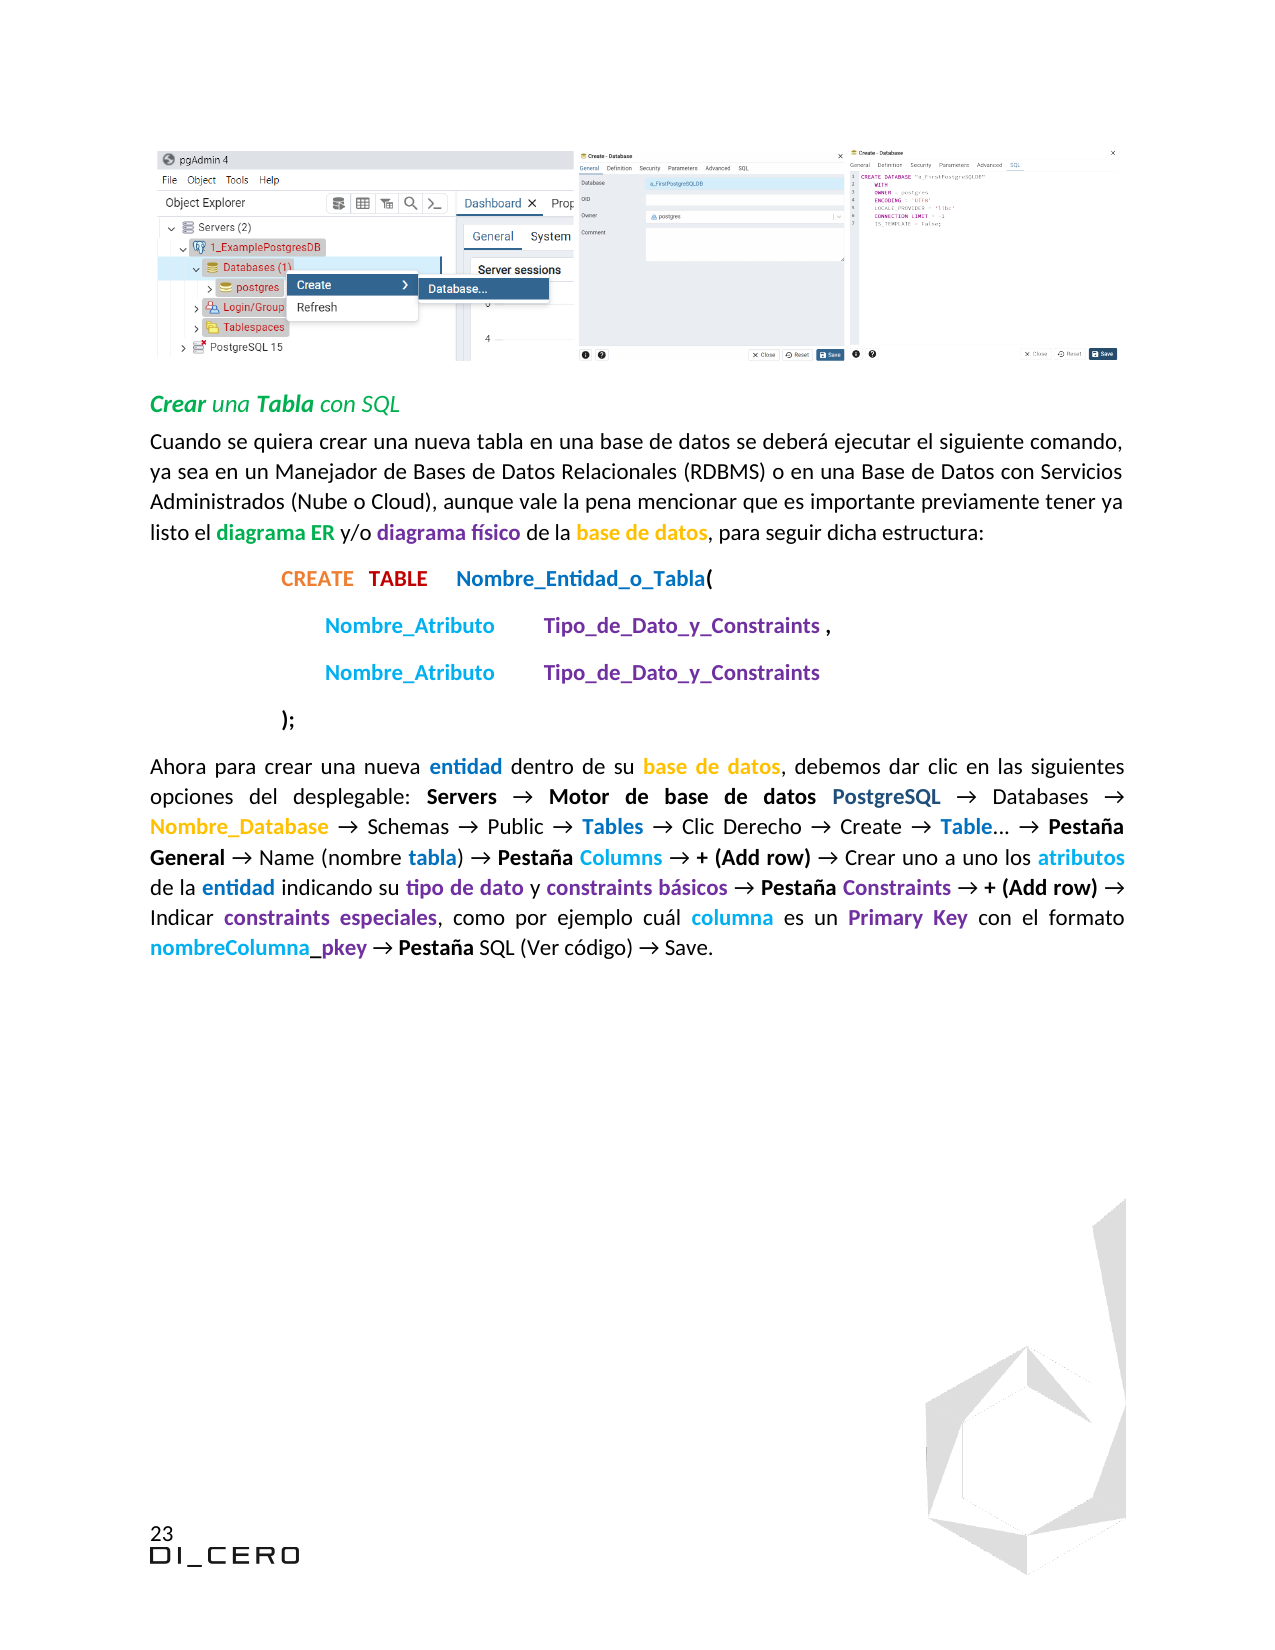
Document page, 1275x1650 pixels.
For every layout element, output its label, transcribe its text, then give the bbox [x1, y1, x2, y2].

text CREATE TABLE Nombre_Entidad_o_Tabla( [281, 564, 1125, 593]
picture [150, 1547, 299, 1567]
text Ahora para crear una nueva entidad dentro de su base de datos, debemos dar clic en las siguientes opciones del desplegable: Servers → Motor de base de datos PostgreSQL → Databases → Nombre_Database → Schemas → Public → Tables → Clic Derecho → Create → Table... → Pestaña General → Name (nombre tabla) → Pestaña Columns → + (Add row) → Crear uno a uno los atributos de la entidad indicando su tipo de dato y constraints básicos → Pestaña Constraints → + (Add row) → Indicar constraints especiales, como por ejemplo cuál columna es un Primary Key con el formato nombreColumna_pkey → Pestaña SQL (Ver código) → Save. [150, 752, 1125, 961]
subtitle Crear una Tabla con SQL [150, 388, 1125, 418]
text Nombre_Atributo Tipo_de_Dato_y_Constraints [281, 658, 1125, 686]
picture [157, 151, 574, 361]
text Cuando se quiera crear una nueva tabla en una base de datos se deberá ejecutar el siguiente comando, ya sea en un Manejador de Bases de Datos Relacionales (RDBMS) o en una Base de Datos con Servicios Administrados (Nube o Cloud), aunque vale la pena mencionar que es importante previamente tener ya listo el diagrama ER y/o diagrama físico de la base de datos, para seguir dicha estructura: [150, 427, 1125, 546]
picture [578, 152, 845, 361]
text Nombre_Atributo Tipo_de_Dato_y_Constraints , [281, 611, 1125, 639]
text ); [281, 705, 1125, 733]
picture [849, 150, 1118, 361]
picture [925, 1198, 1126, 1575]
